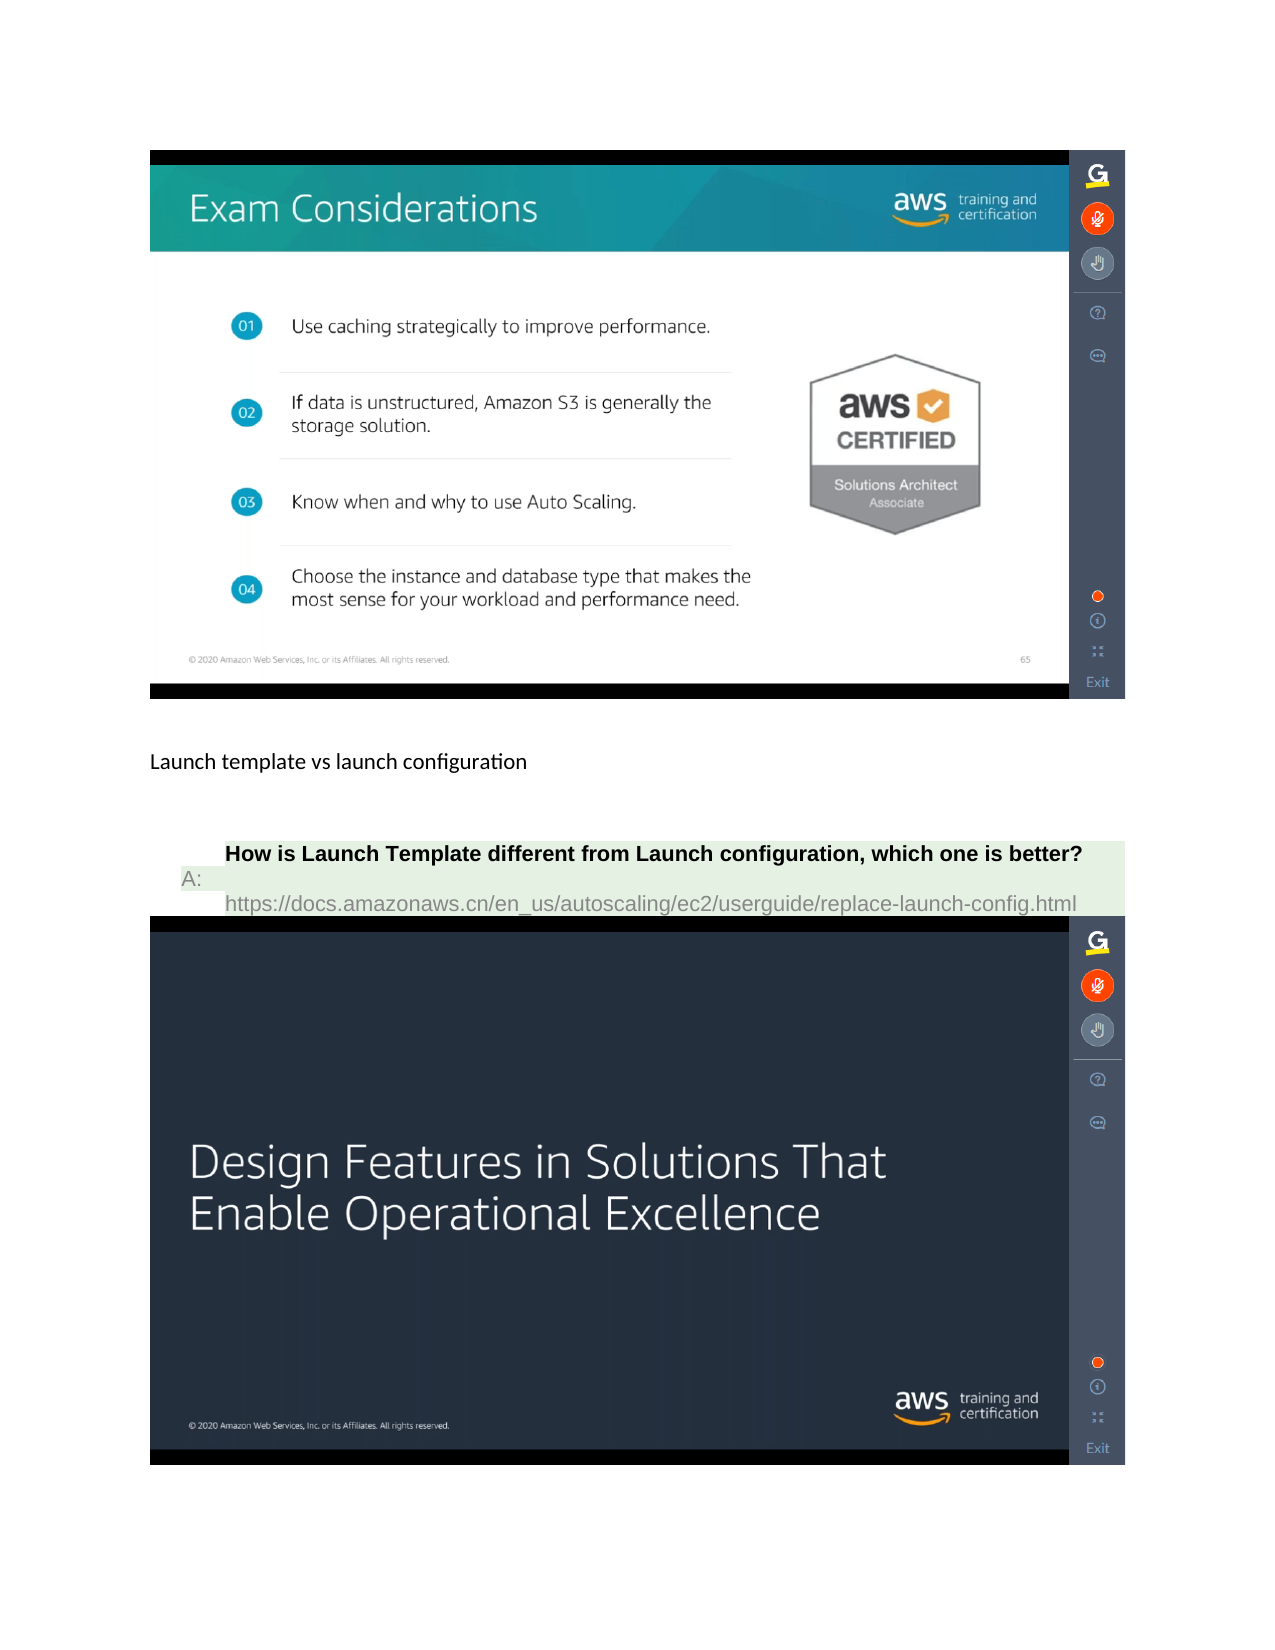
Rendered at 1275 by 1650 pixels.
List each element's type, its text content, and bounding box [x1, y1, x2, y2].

picture [150, 916, 1125, 1465]
text https://docs.amazonaws.cn/en_us/autoscaling/ec2/userguide/replace-launch-config.html [225, 891, 1125, 916]
text Launch template vs launch configuration [150, 747, 1125, 775]
text How is Launch Template different from Launch configuration, which one is better? [225, 841, 1125, 866]
text A: [181, 866, 1125, 891]
picture [150, 150, 1125, 699]
